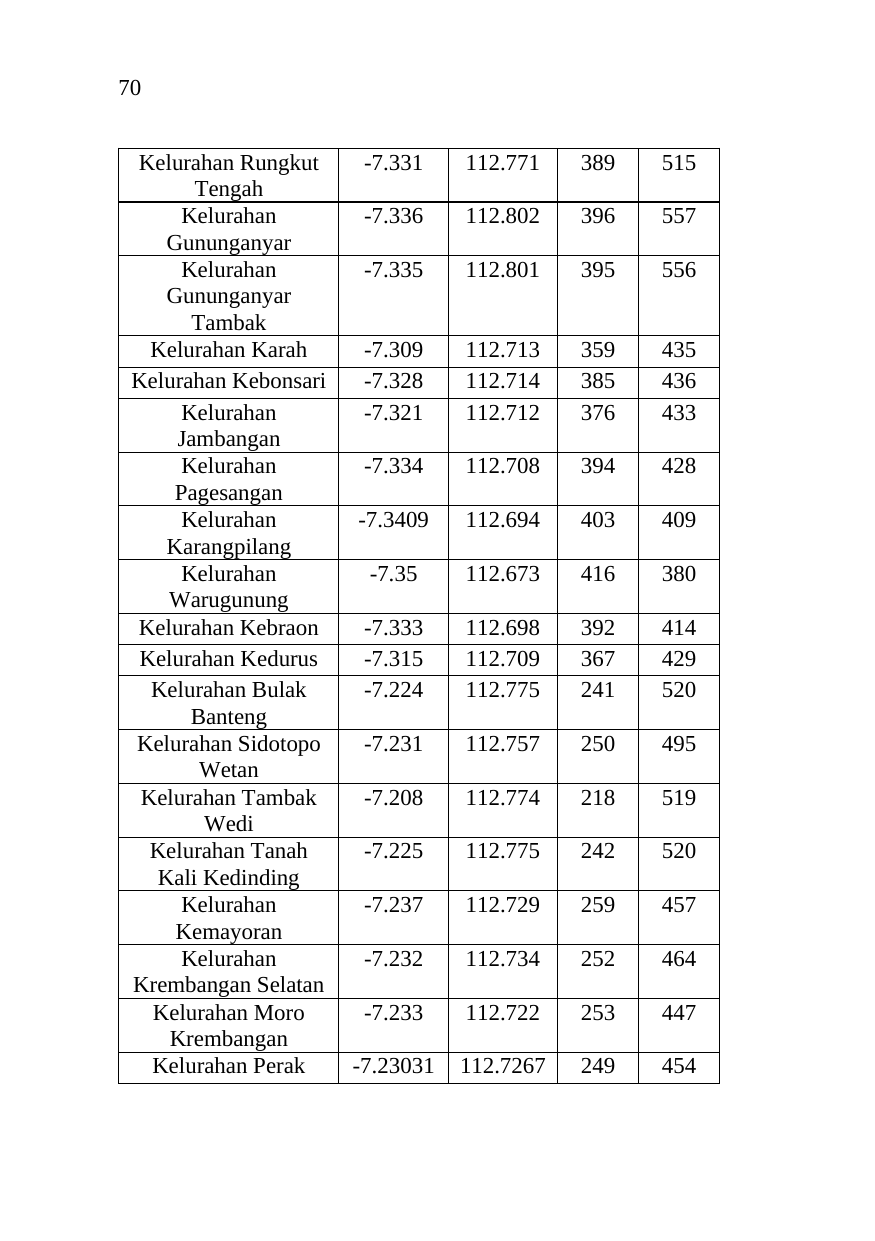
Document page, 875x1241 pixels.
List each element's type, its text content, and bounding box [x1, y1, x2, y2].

table_cell Kelurahan Rungkut Tengah [119, 149, 338, 201]
table_cell Kelurahan Kebraon [119, 614, 338, 644]
table_cell 112.709 [449, 645, 557, 675]
table_cell -7.35 [339, 560, 448, 613]
table_cell 253 [558, 999, 638, 1052]
table_cell Kelurahan Gununganyar [119, 203, 338, 255]
table_cell 380 [639, 560, 719, 613]
table_cell 376 [558, 399, 638, 452]
table_cell 259 [558, 891, 638, 944]
table_cell -7.331 [339, 149, 448, 201]
table_cell Kelurahan Kedurus [119, 645, 338, 675]
table_cell 112.713 [449, 336, 557, 367]
table_cell 429 [639, 645, 719, 675]
table_cell 112.729 [449, 891, 557, 944]
table_cell -7.3409 [339, 506, 448, 559]
table_cell -7.23031 [339, 1053, 448, 1083]
table_cell 359 [558, 336, 638, 367]
table_cell 241 [558, 676, 638, 729]
table_cell 436 [639, 368, 719, 398]
table_cell -7.233 [339, 999, 448, 1052]
table_cell 556 [639, 256, 719, 335]
table_cell 447 [639, 999, 719, 1052]
table_cell 112.722 [449, 999, 557, 1052]
table_cell 367 [558, 645, 638, 675]
table_cell -7.208 [339, 784, 448, 837]
table_cell 242 [558, 838, 638, 890]
table_cell 454 [639, 1053, 719, 1083]
table_cell 112.698 [449, 614, 557, 644]
table_cell -7.232 [339, 945, 448, 998]
table_cell Kelurahan Karah [119, 336, 338, 367]
table_cell -7.336 [339, 203, 448, 255]
table_cell 414 [639, 614, 719, 644]
table_cell 112.7267 [449, 1053, 557, 1083]
table_cell 520 [639, 676, 719, 729]
table_cell 428 [639, 453, 719, 505]
table_cell 252 [558, 945, 638, 998]
table_cell 385 [558, 368, 638, 398]
table_cell Kelurahan Warugunung [119, 560, 338, 613]
table_cell 112.734 [449, 945, 557, 998]
table_cell Kelurahan Pagesangan [119, 453, 338, 505]
table_cell -7.333 [339, 614, 448, 644]
table_cell 389 [558, 149, 638, 201]
table_cell 112.673 [449, 560, 557, 613]
table_cell Kelurahan Tambak Wedi [119, 784, 338, 837]
table_cell Kelurahan Karangpilang [119, 506, 338, 559]
table_cell 394 [558, 453, 638, 505]
table_cell 409 [639, 506, 719, 559]
table_cell 112.708 [449, 453, 557, 505]
table_cell 249 [558, 1053, 638, 1083]
table_cell 112.775 [449, 676, 557, 729]
table_cell 112.801 [449, 256, 557, 335]
table_cell 557 [639, 203, 719, 255]
table_cell 519 [639, 784, 719, 837]
table_cell Kelurahan Bulak Banteng [119, 676, 338, 729]
table_cell Kelurahan Krembangan Selatan [119, 945, 338, 998]
table_cell Kelurahan Jambangan [119, 399, 338, 452]
table_cell 112.714 [449, 368, 557, 398]
table_cell 112.802 [449, 203, 557, 255]
table_cell -7.231 [339, 730, 448, 783]
table_cell -7.335 [339, 256, 448, 335]
table_cell 112.712 [449, 399, 557, 452]
table_cell 435 [639, 336, 719, 367]
table_cell 112.774 [449, 784, 557, 837]
table_cell 112.771 [449, 149, 557, 201]
table_cell 250 [558, 730, 638, 783]
table_cell 392 [558, 614, 638, 644]
table_cell 520 [639, 838, 719, 890]
table_cell -7.224 [339, 676, 448, 729]
table_cell Kelurahan Kebonsari [119, 368, 338, 398]
table_cell Kelurahan Gununganyar Tambak [119, 256, 338, 335]
table_cell Kelurahan Tanah Kali Kedinding [119, 838, 338, 890]
table_cell -7.225 [339, 838, 448, 890]
table_cell -7.321 [339, 399, 448, 452]
table_cell 464 [639, 945, 719, 998]
table_cell -7.309 [339, 336, 448, 367]
table_cell -7.237 [339, 891, 448, 944]
table_cell 433 [639, 399, 719, 452]
table_cell 396 [558, 203, 638, 255]
table_cell 112.775 [449, 838, 557, 890]
table_cell Kelurahan Kemayoran [119, 891, 338, 944]
table_cell Kelurahan Perak Barat [119, 1053, 338, 1083]
table_cell 515 [639, 149, 719, 201]
table_cell -7.315 [339, 645, 448, 675]
table_cell 395 [558, 256, 638, 335]
table_cell -7.334 [339, 453, 448, 505]
table_cell Kelurahan Moro Krembangan [119, 999, 338, 1052]
table_cell 112.694 [449, 506, 557, 559]
table_cell -7.328 [339, 368, 448, 398]
table_cell 495 [639, 730, 719, 783]
table_cell 416 [558, 560, 638, 613]
table_cell 403 [558, 506, 638, 559]
table_cell Kelurahan Sidotopo Wetan [119, 730, 338, 783]
table_cell 457 [639, 891, 719, 944]
table_cell 218 [558, 784, 638, 837]
table_cell 112.757 [449, 730, 557, 783]
